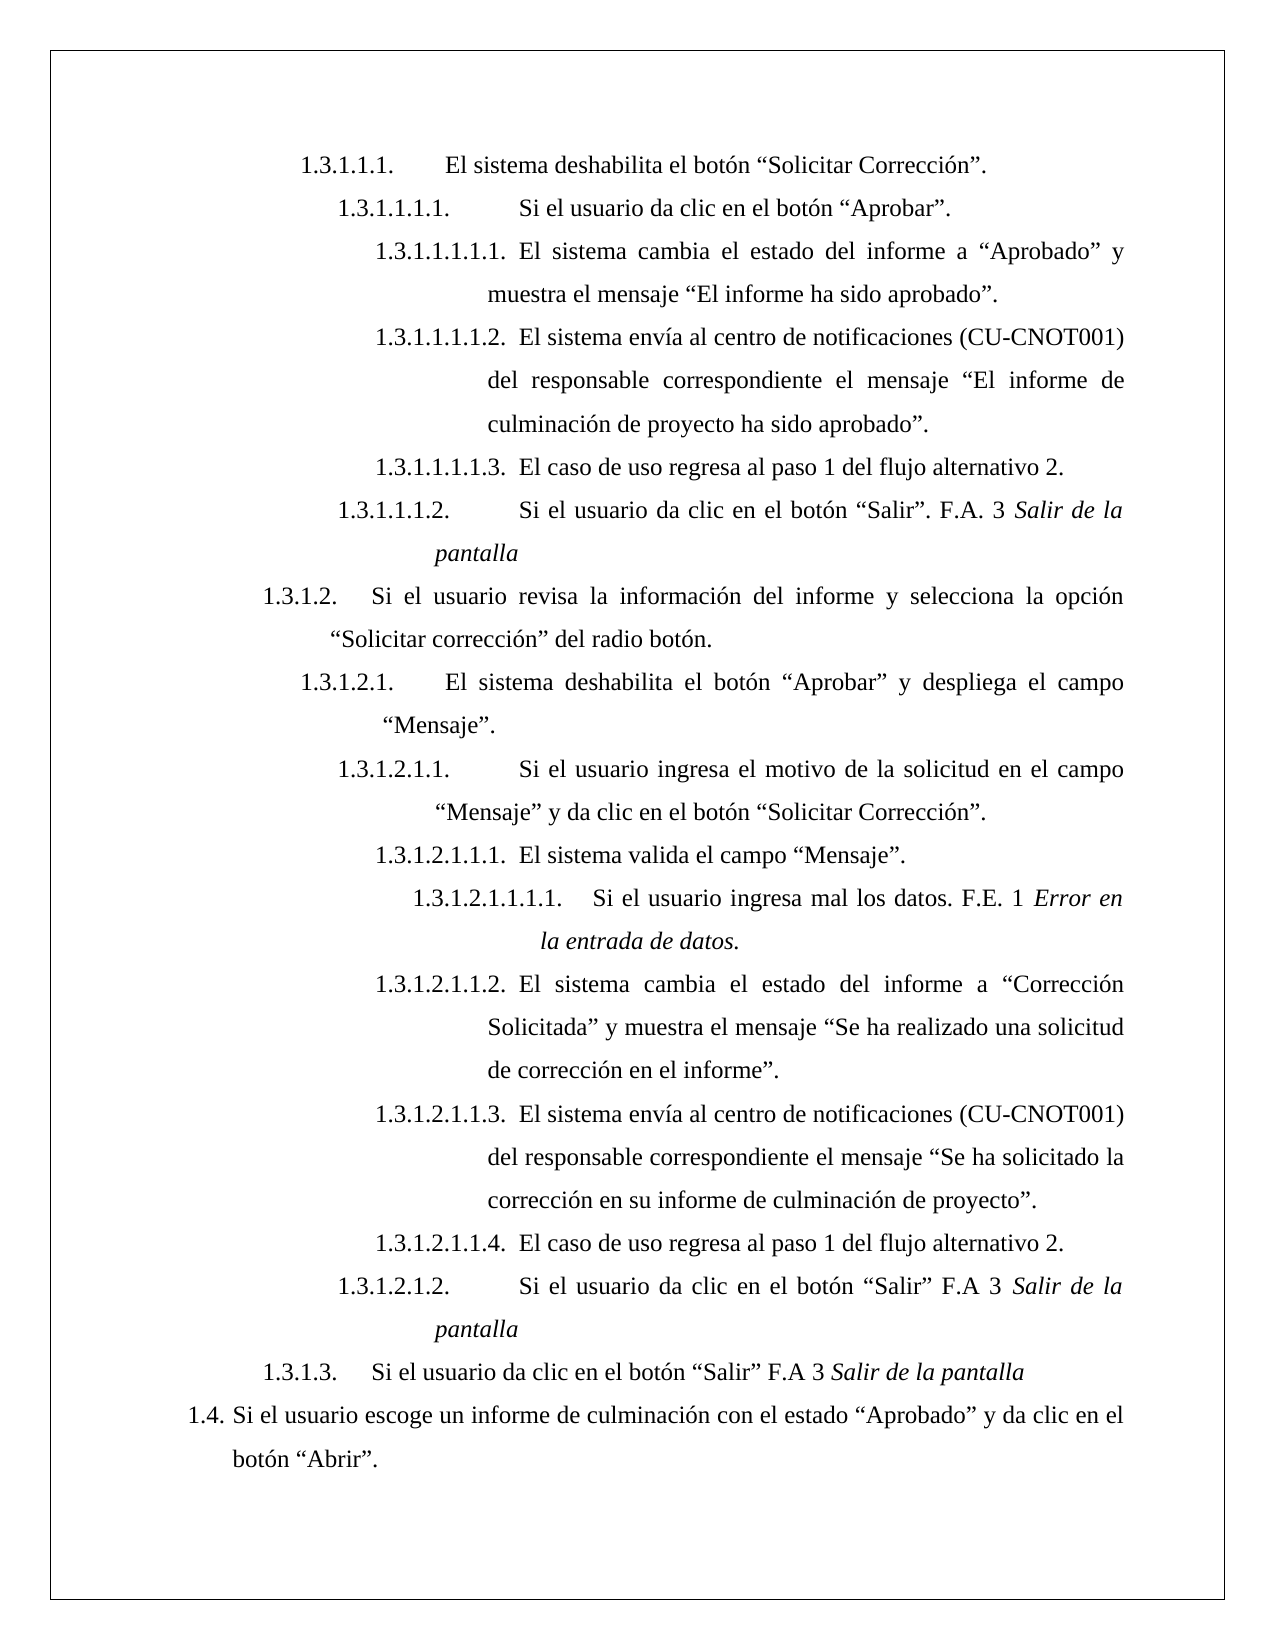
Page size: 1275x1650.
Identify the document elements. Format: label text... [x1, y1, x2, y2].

list Si el usuario da clic en el botón “Salir” F.A 3 Salir de la pantalla [262, 1357, 1125, 1386]
list El sistema envía al centro de notificaciones (CU-CNOT001) del responsable correspondiente el mensaje “Se ha solicitado la corrección en su informe de culminación de proyecto”. [375, 1099, 1125, 1214]
list El sistema cambia el estado del informe a “Aprobado” y muestra el mensaje “El informe ha sido aprobado”. [375, 236, 1125, 308]
list El sistema envía al centro de notificaciones (CU-CNOT001) del responsable correspondiente el mensaje “El informe de culminación de proyecto ha sido aprobado”. [375, 322, 1125, 437]
list El caso de uso regresa al paso 1 del flujo alternativo 2. [375, 1228, 1125, 1257]
list El caso de uso regresa al paso 1 del flujo alternativo 2. [375, 452, 1125, 481]
list Si el usuario escoge un informe de culminación con el estado “Aprobado” y da clic en el botón “Abrir”. [187, 1401, 1125, 1472]
list Si el usuario da clic en el botón “Salir”. F.A. 3 Salir de la pantalla [337, 495, 1125, 567]
list El sistema deshabilita el botón “Solicitar Corrección”. [300, 150, 1125, 179]
list Si el usuario ingresa mal los datos. F.E. 1 Error en la entrada de datos. [412, 883, 1125, 955]
list Si el usuario da clic en el botón “Aprobar”. [337, 193, 1125, 222]
list Si el usuario da clic en el botón “Salir” F.A 3 Salir de la pantalla [337, 1271, 1125, 1343]
list El sistema valida el campo “Mensaje”. [375, 840, 1125, 869]
list El sistema deshabilita el botón “Aprobar” y despliega el campo “Mensaje”. [300, 667, 1125, 739]
list Si el usuario ingresa el motivo de la solicitud en el campo “Mensaje” y da clic en el botón “Solicitar Corrección”. [337, 754, 1125, 826]
list Si el usuario revisa la información del informe y selecciona la opción “Solicitar corrección” del radio botón. [262, 581, 1125, 653]
list El sistema cambia el estado del informe a “Corrección Solicitada” y muestra el mensaje “Se ha realizado una solicitud de corrección en el informe”. [375, 969, 1125, 1084]
